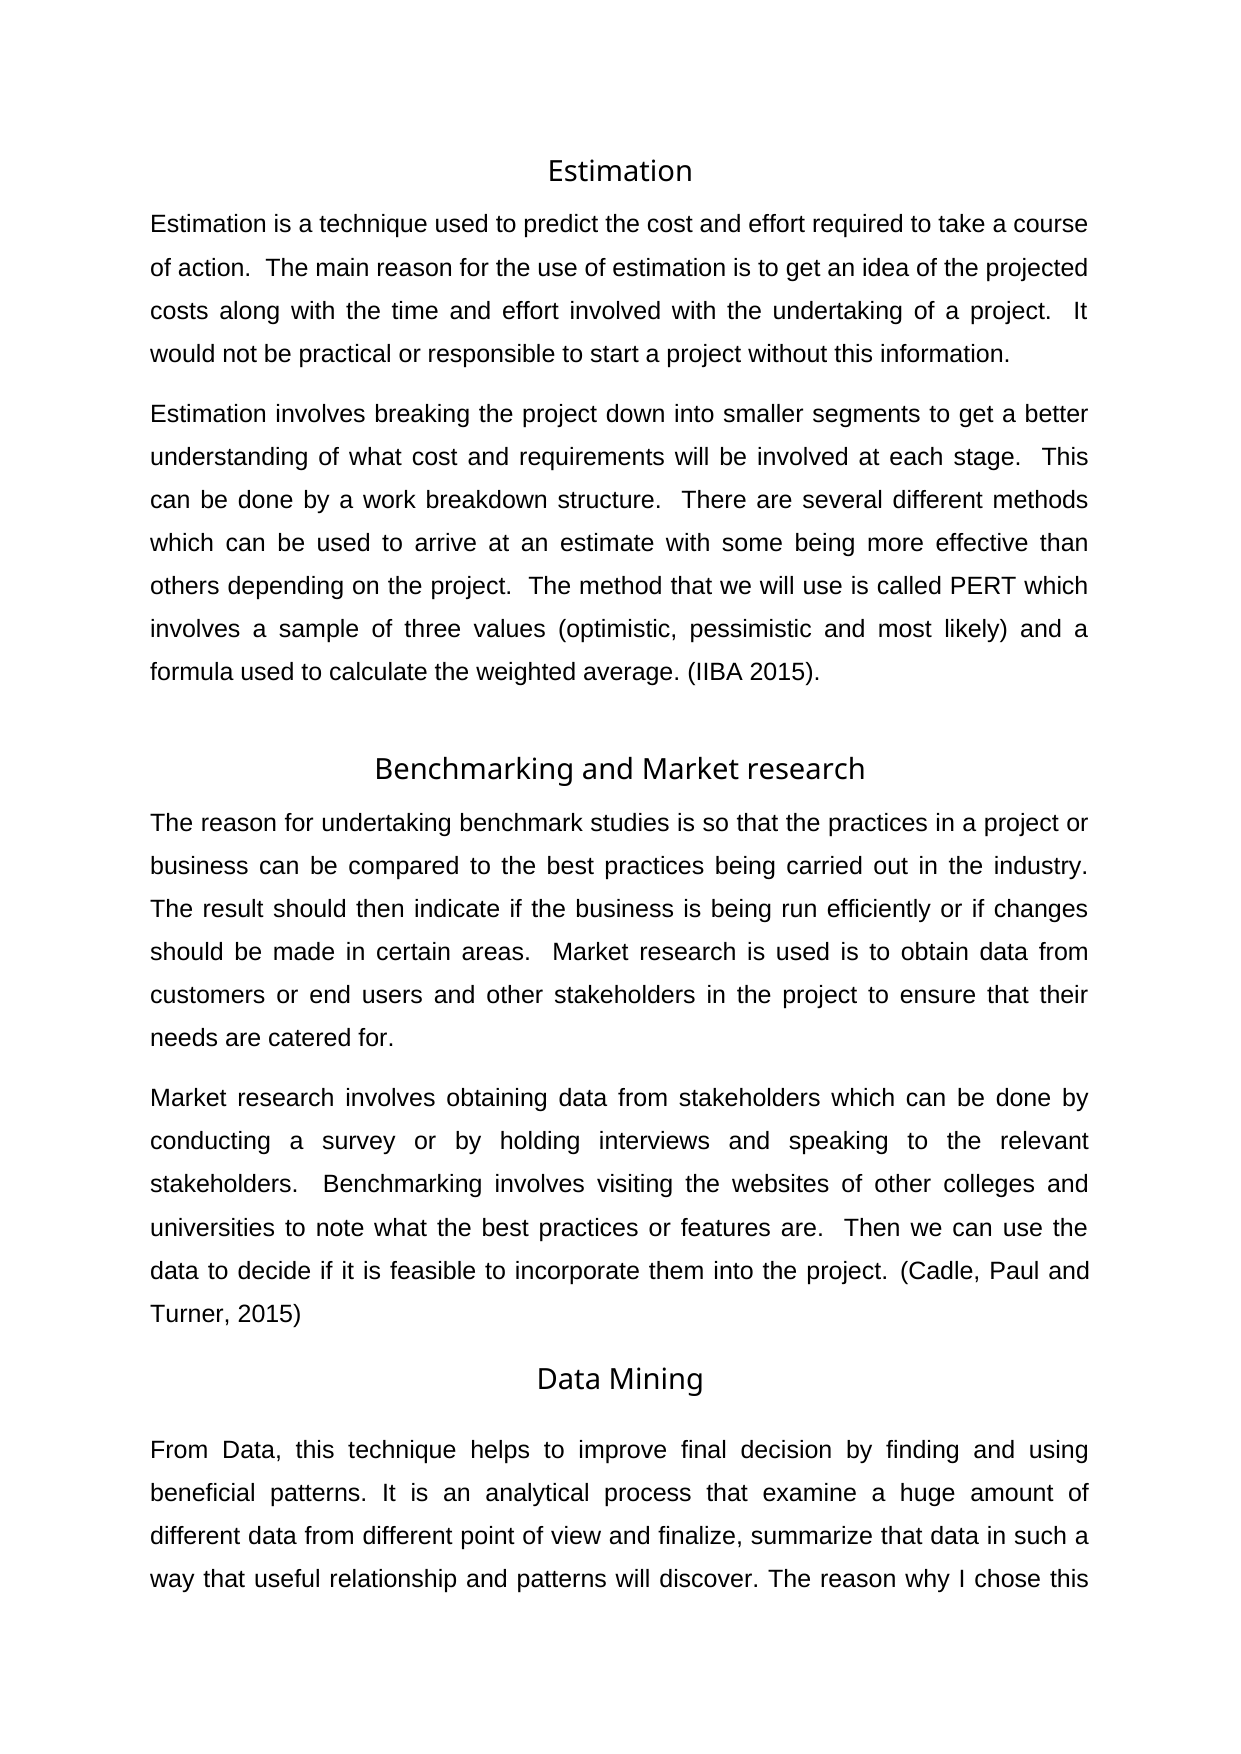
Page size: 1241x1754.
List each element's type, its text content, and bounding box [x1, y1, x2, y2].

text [150, 1435, 1090, 1593]
text Estimation [150, 150, 1090, 190]
text Estimation is a technique used to predict the cost and effort required to take a course of action. The main reason for the use of estimation is to get an idea of the projected costs along with the time and effort involved with the undertaking of a project. It would not be practical or responsible to start a project without this information. [150, 209, 1090, 368]
text Market research involves obtaining data from stakeholders which can be done by conducting a survey or by holding interviews and speaking to the relevant stakeholders. Benchmarking involves visiting the websites of other colleges and universities to note what the best practices or features are. Then we can use the data to decide if it is feasible to incorporate them into the project. (Cadle, Paul and Turner, 2015) [150, 1083, 1090, 1328]
text Estimation involves breaking the project down into smaller segments to get a better understanding of what cost and requirements will be involved at each stage. This can be done by a work breakdown structure. There are several different methods which can be used to arrive at an estimate with some being more effective than others depending on the project. The method that we will use is called PERT which involves a sample of three values (optimistic, pessimistic and most likely) and a formula used to calculate the weighted average. (IIBA 2015). [150, 399, 1090, 686]
text Data Mining [150, 1359, 1090, 1398]
text Benchmarking and Market research [150, 717, 1090, 788]
text The reason for undertaking benchmark studies is so that the practices in a project or business can be compared to the best practices being carried out in the industry. The result should then indicate if the business is being run efficiently or if changes should be made in certain areas. Market research is used is to obtain data from customers or end users and other stakeholders in the project to ensure that their needs are catered for. [150, 808, 1090, 1052]
